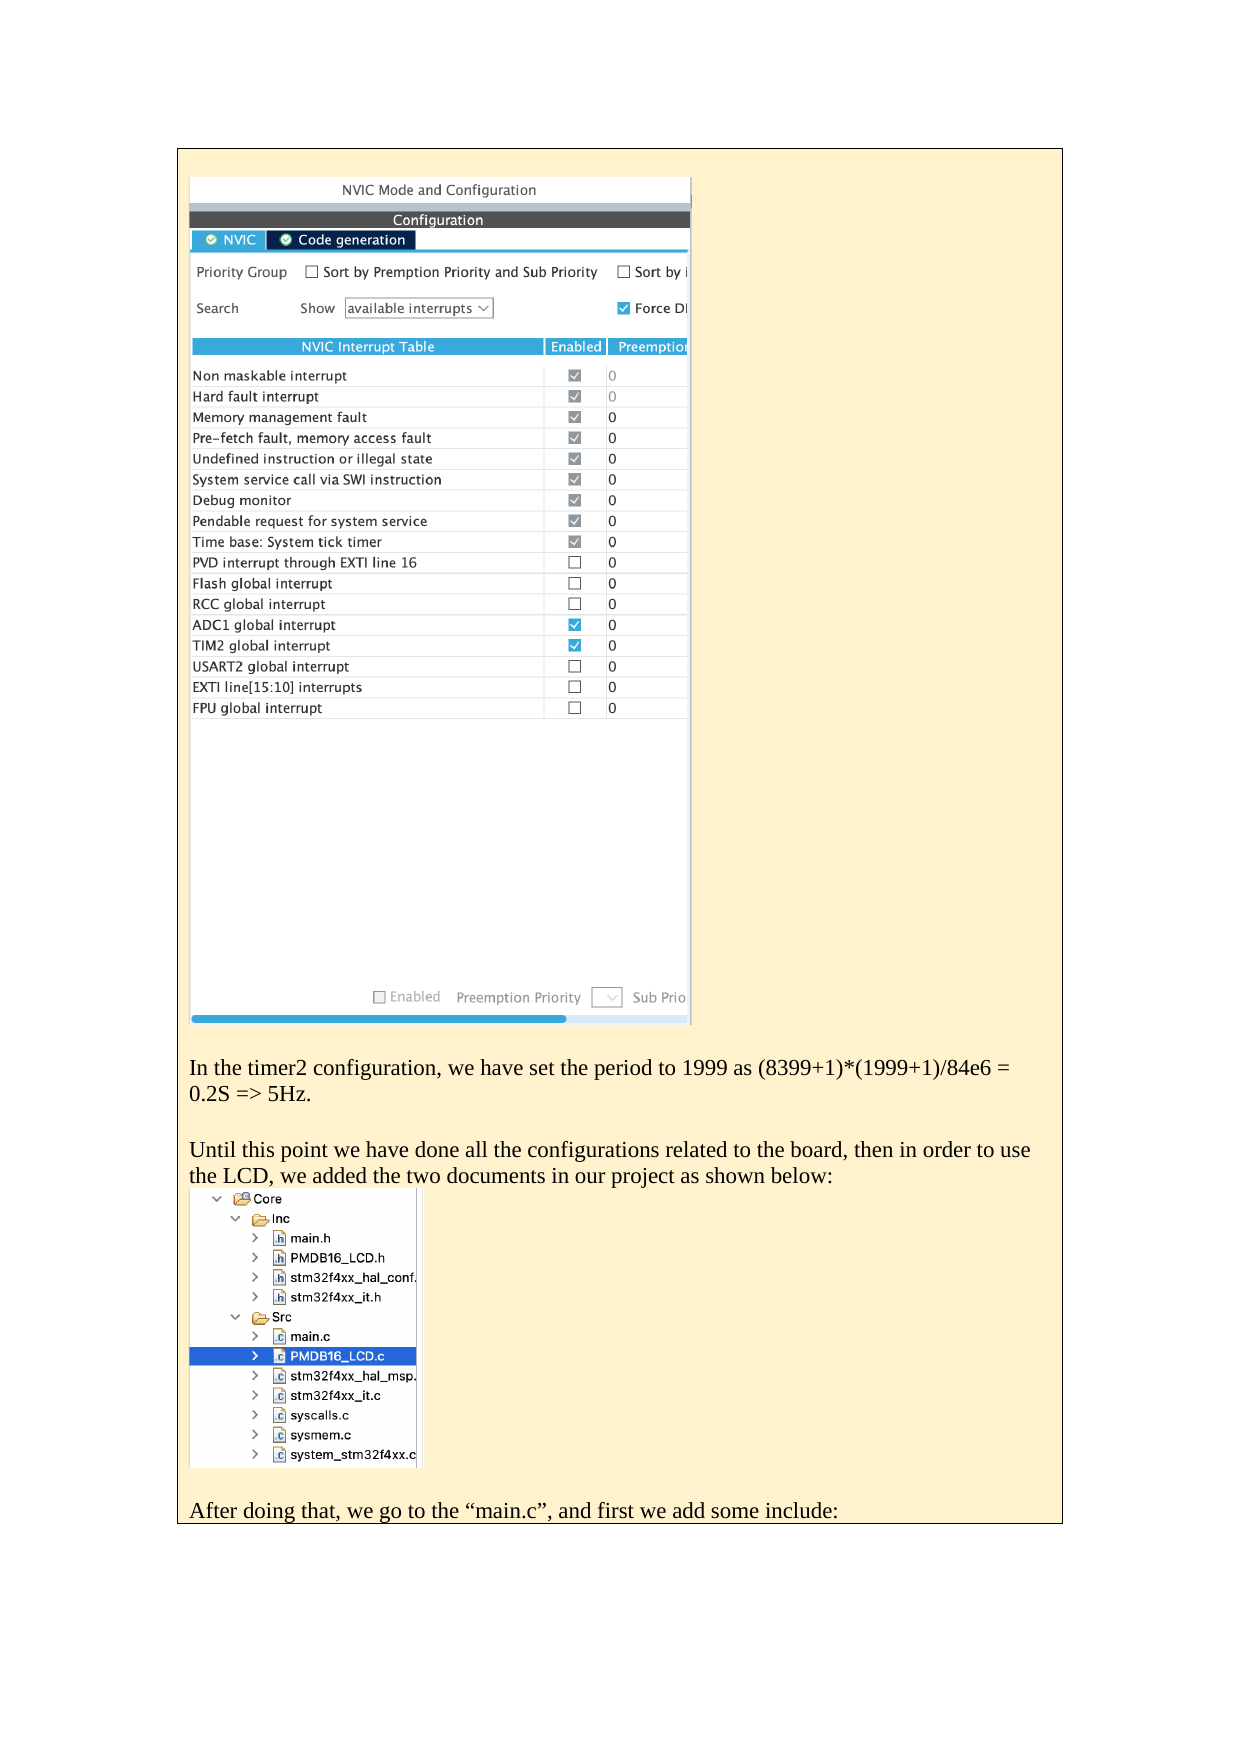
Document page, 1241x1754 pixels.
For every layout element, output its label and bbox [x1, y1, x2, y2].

picture [188, 177, 692, 1025]
picture [188, 1188, 425, 1468]
table_header [178, 149, 1062, 1523]
